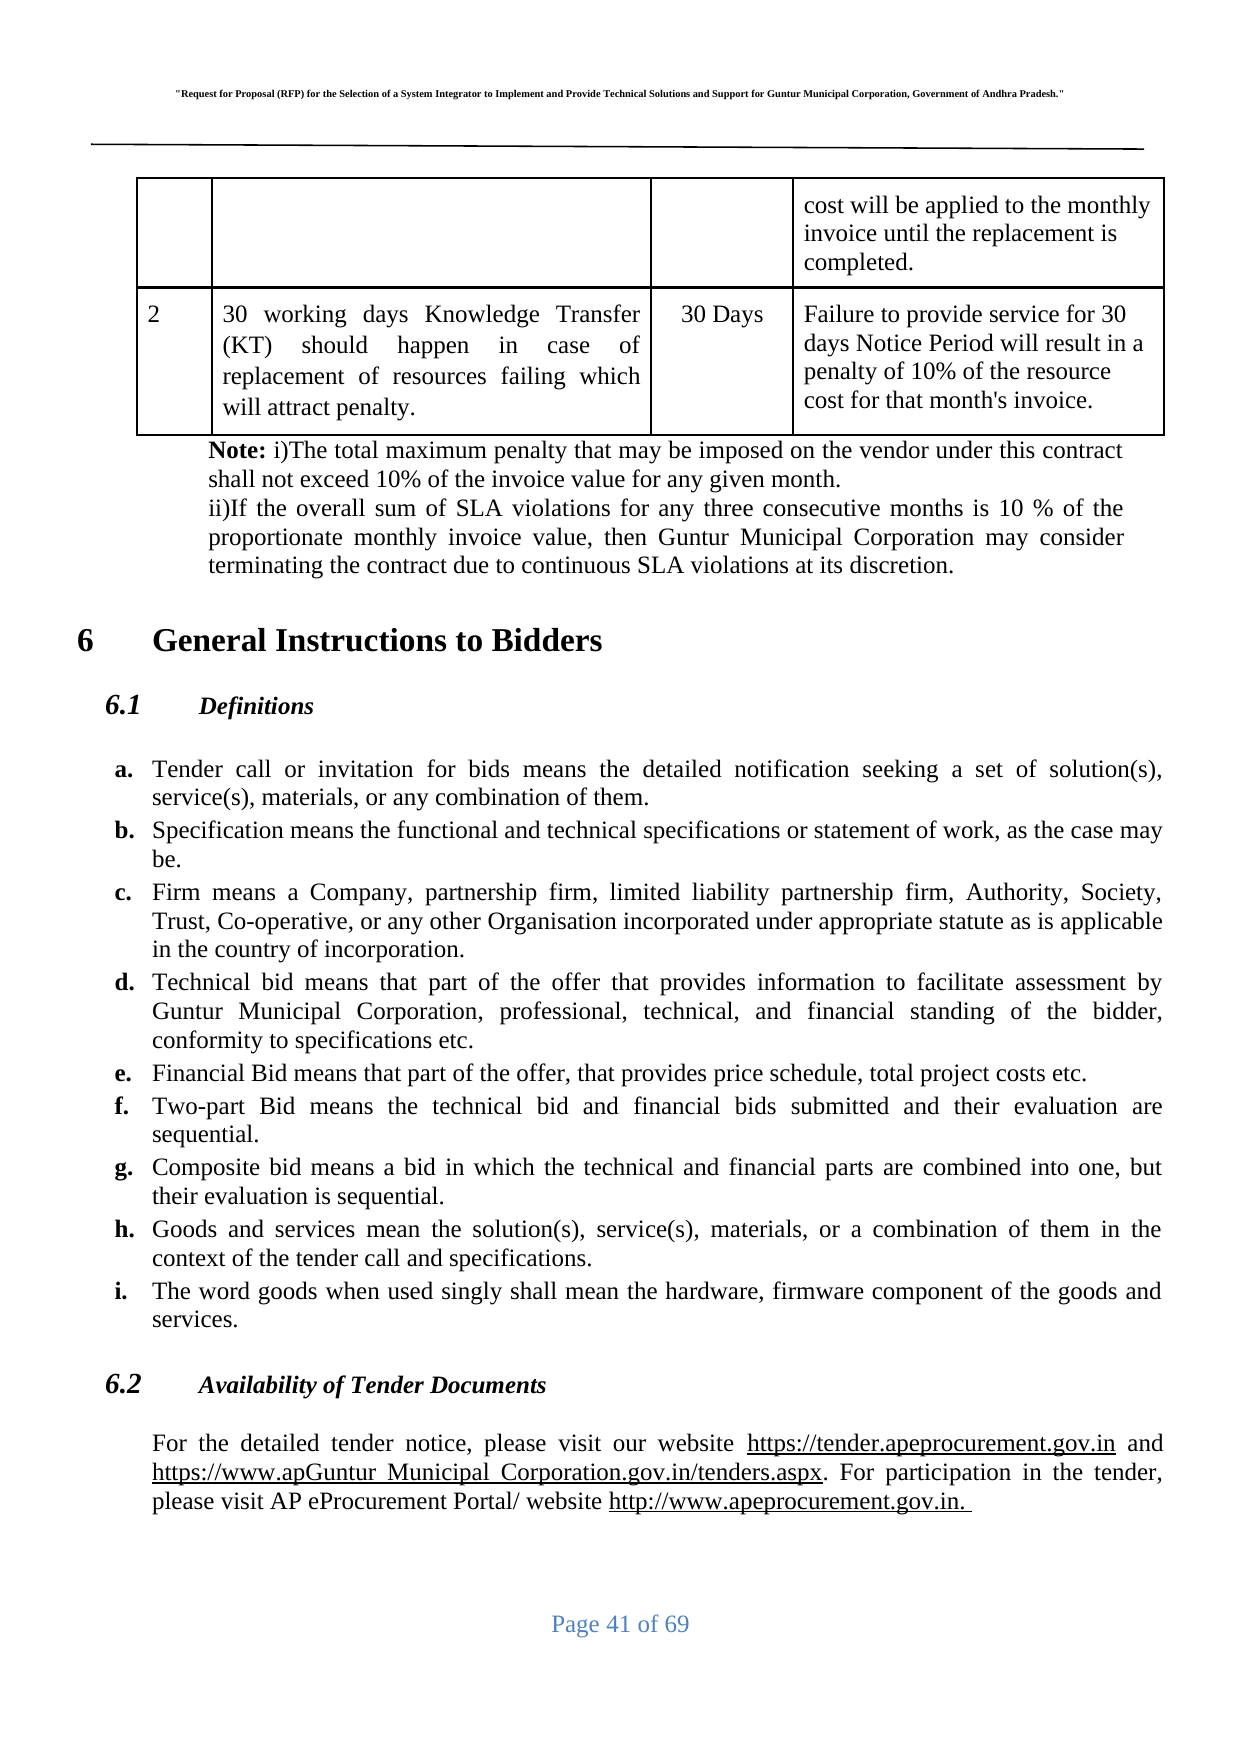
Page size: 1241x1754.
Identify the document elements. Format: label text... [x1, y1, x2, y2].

list Composite bid means a bid in which the technical and financial parts are combined into one, but their evaluation is sequential. [114, 1152, 1163, 1210]
list Definitions [105, 687, 1163, 721]
text For the detailed tender notice, please visit our website https://tender.apeprocurement.gov.in and https://www.apGuntur Municipal Corporation.gov.in/tenders.aspx. For participation in the tender, please visit AP eProcurement Portal/ website http://www.apeprocurement.gov.in. [77, 1428, 1163, 1515]
subtitle General Instructions to Bidders [77, 620, 1163, 658]
list Availability of Tender Documents [105, 1366, 1163, 1400]
text ii)If the overall sum of SLA violations for any three consecutive months is 10 % of the proportionate monthly invoice value, then Guntur Municipal Corporation may consider terminating the contract due to continuous SLA violations at its discretion. [208, 493, 1124, 579]
list Technical bid means that part of the offer that provides information to facilitate assessment by Guntur Municipal Corporation, professional, technical, and financial standing of the bidder, conformity to specifications etc. [114, 967, 1163, 1054]
list The word goods when used singly shall mean the hardware, firmware component of the goods and services. [114, 1276, 1163, 1333]
list Tender call or invitation for bids means the detailed notification seeking a set of solution(s), service(s), materials, or any combination of them. [114, 754, 1163, 811]
list Goods and services mean the solution(s), service(s), materials, or a combination of them in the context of the tender call and specifications. [114, 1214, 1163, 1272]
list Firm means a Company, partnership firm, limited liability partnership firm, Authority, Society, Trust, Co-operative, or any other Organisation incorporated under appropriate statute as is applicable in the country of incorporation. [114, 877, 1163, 963]
list Specification means the functional and technical specifications or statement of work, as the case may be. [114, 815, 1163, 873]
list Financial Bid means that part of the offer, that provides price schedule, total project costs etc. [114, 1058, 1163, 1087]
list Two-part Bid means the technical bid and financial bids submitted and their evaluation are sequential. [114, 1091, 1163, 1148]
text Note: i)The total maximum penalty that may be imposed on the vendor under this contract shall not exceed 10% of the invoice value for any given month. [208, 436, 1124, 493]
